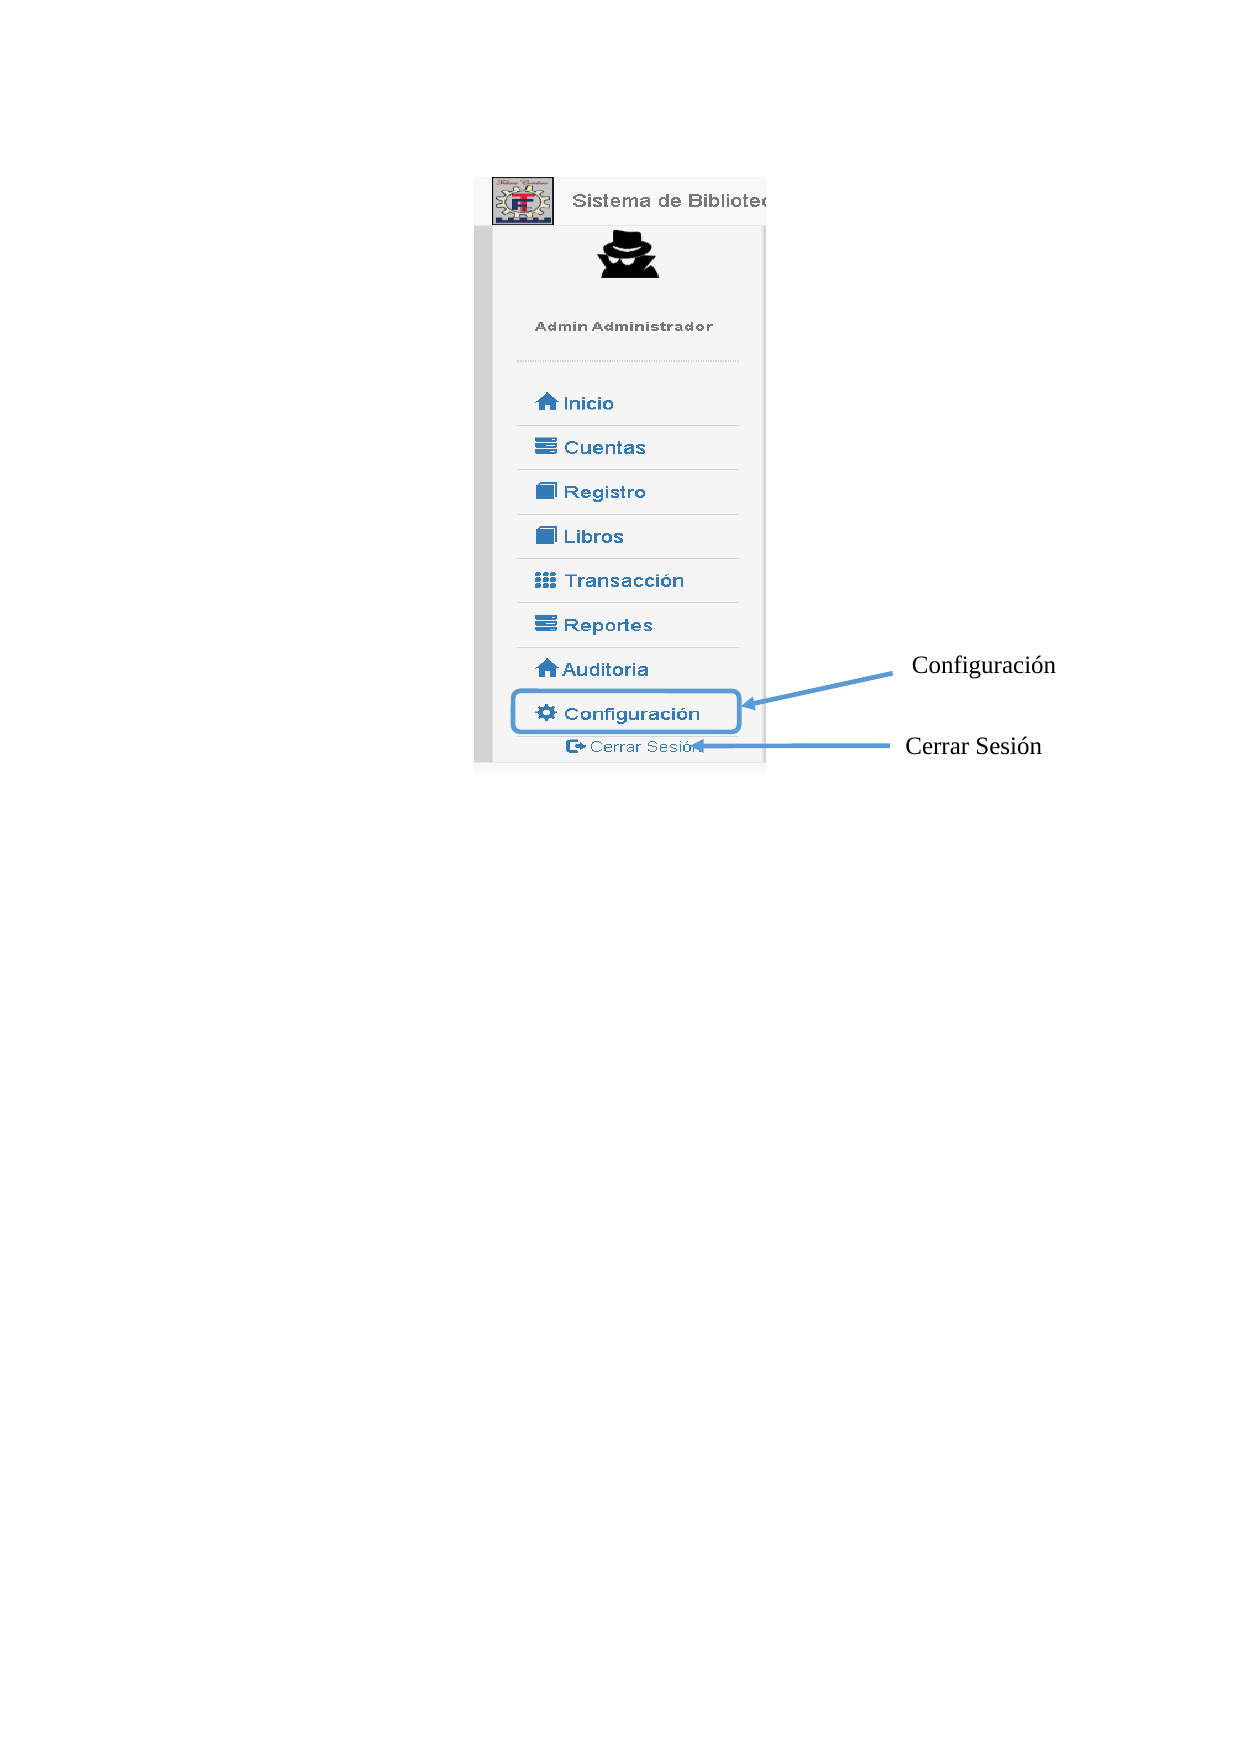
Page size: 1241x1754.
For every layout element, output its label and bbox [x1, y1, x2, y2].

picture [474, 177, 767, 772]
picture [516, 694, 736, 729]
